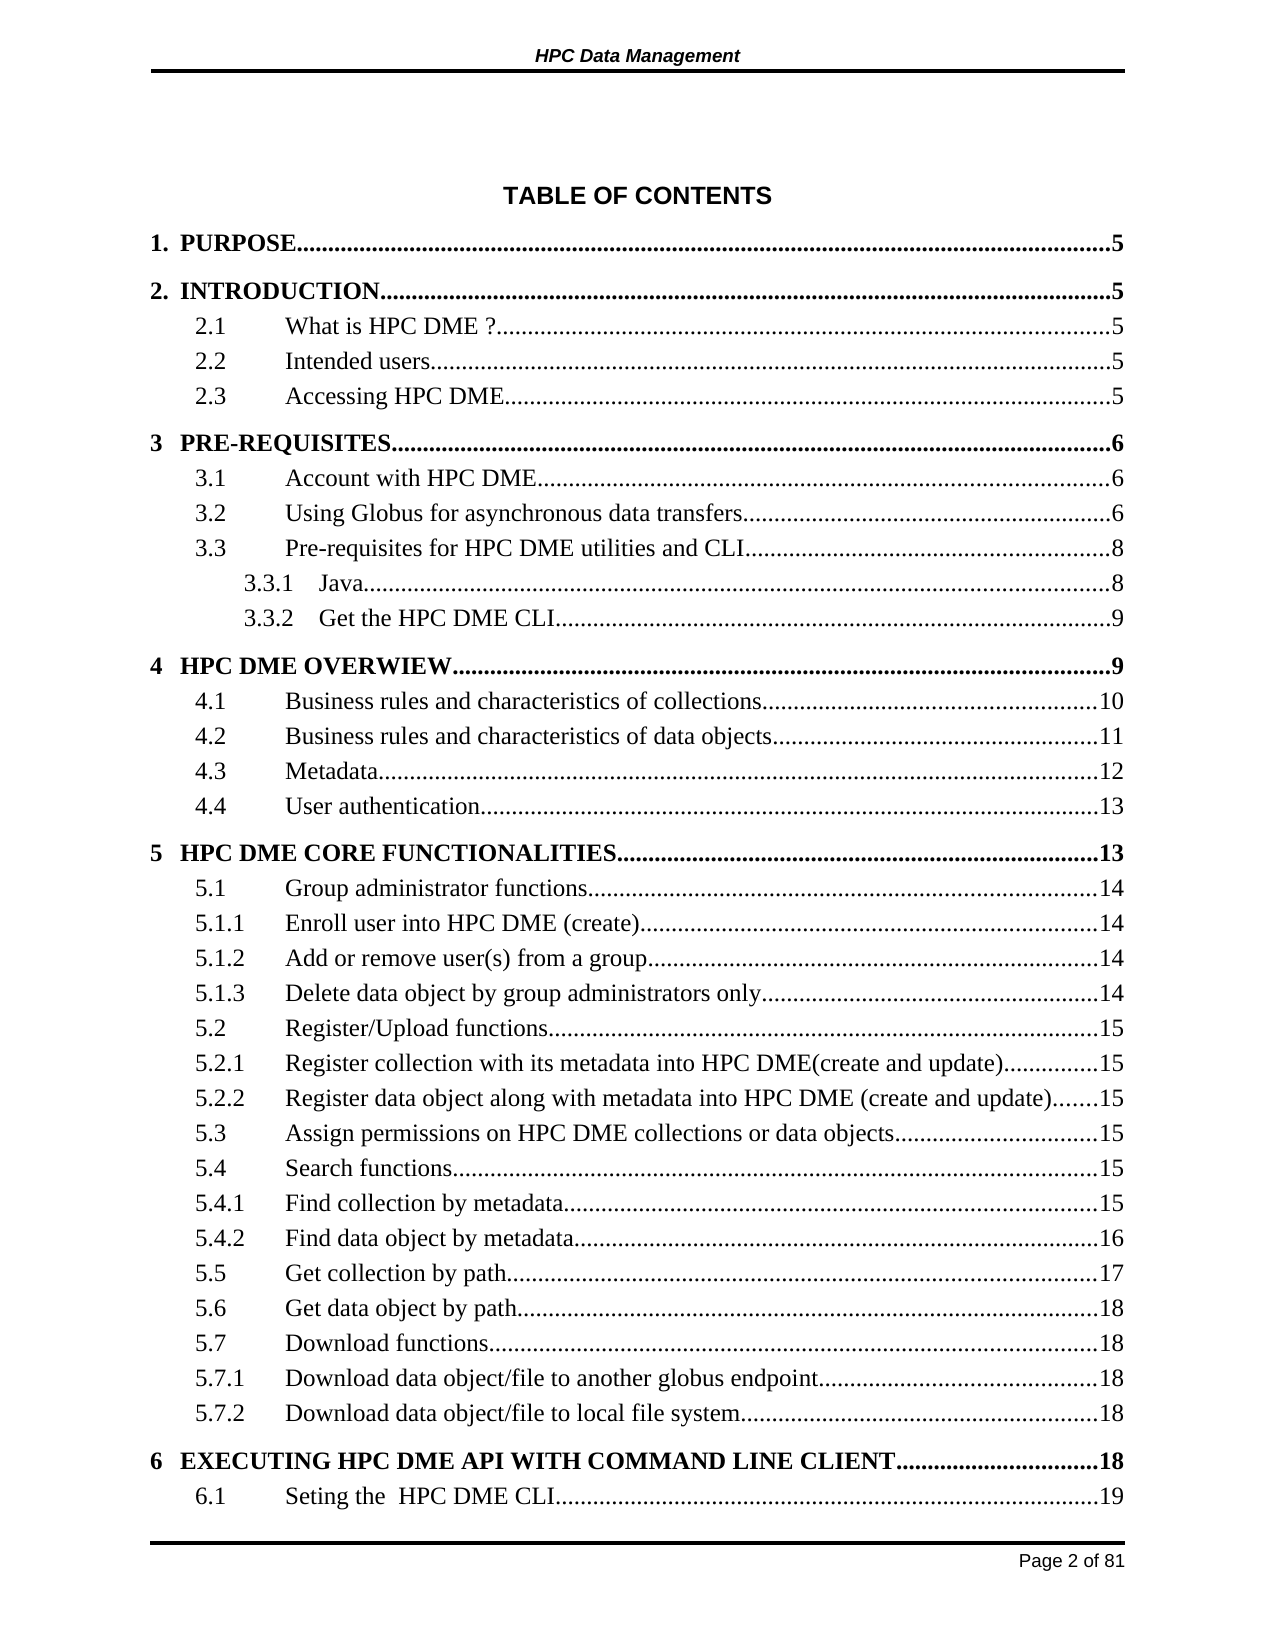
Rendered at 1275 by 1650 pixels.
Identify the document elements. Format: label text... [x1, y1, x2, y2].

text 5.4 Search functions 15 [195, 1153, 1125, 1182]
text 4 HPC DME Overwiew 9 [150, 651, 1125, 679]
text 5.1.3 Delete data object by group administrators only 14 [195, 978, 1125, 1007]
text 5.4.1 Find collection by metadata 15 [195, 1188, 1125, 1217]
text 3.3.2 Get the HPC DME CLI 9 [244, 603, 1125, 632]
text 5.1.1 Enroll user into HPC DME (create) 14 [195, 908, 1125, 937]
text 1. Purpose 5 [150, 228, 1125, 257]
text 2.3 Accessing HPC DME 5 [195, 381, 1125, 409]
text 3.1 Account with HPC DME 6 [195, 463, 1125, 492]
text 5.1 Group administrator functions 14 [195, 873, 1125, 902]
text 5.5 Get collection by path 17 [195, 1258, 1125, 1287]
text 5.2 Register/Upload functions 15 [195, 1013, 1125, 1042]
text 5.3 Assign permissions on HPC DME collections or data objects 15 [195, 1118, 1125, 1147]
text 5 HPC DME Core FUNCTIONALITIES 13 [150, 838, 1125, 867]
text 5.2.1 Register collection with its metadata into HPC DME(create and update) 15 [195, 1048, 1125, 1077]
text 3.3.1 Java 8 [244, 568, 1125, 597]
text 5.7 Download functions 18 [195, 1328, 1125, 1357]
text 5.7.2 Download data object/file to local file system 18 [195, 1398, 1125, 1427]
text 3.3 Pre-requisites for HPC DME utilities and CLI 8 [195, 533, 1125, 562]
text 3.2 Using Globus for asynchronous data transfers 6 [195, 498, 1125, 527]
text 5.1.2 Add or remove user(s) from a group 14 [195, 943, 1125, 972]
text 3 Pre-Requisites 6 [150, 428, 1125, 457]
text 5.4.2 Find data object by metadata 16 [195, 1223, 1125, 1252]
title TABLE OF CONTENTS [150, 181, 1125, 209]
text 6 Executing HPC DME API with Command Line Client 18 [150, 1446, 1125, 1474]
text 4.3 Metadata 12 [195, 756, 1125, 784]
text 4.4 User authentication 13 [195, 791, 1125, 819]
text 2.2 Intended users 5 [195, 346, 1125, 374]
text 2. Introduction 5 [150, 276, 1125, 304]
text 6.1 Seting the HPC DME CLI 19 [195, 1481, 1125, 1509]
text 5.2.2 Register data object along with metadata into HPC DME (create and update) 15 [195, 1083, 1125, 1112]
text 2.1 What is HPC DME ? 5 [195, 311, 1125, 339]
text 4.1 Business rules and characteristics of collections 10 [195, 686, 1125, 714]
text 5.6 Get data object by path 18 [195, 1293, 1125, 1322]
text 4.2 Business rules and characteristics of data objects 11 [195, 721, 1125, 749]
text 5.7.1 Download data object/file to another globus endpoint 18 [195, 1363, 1125, 1392]
